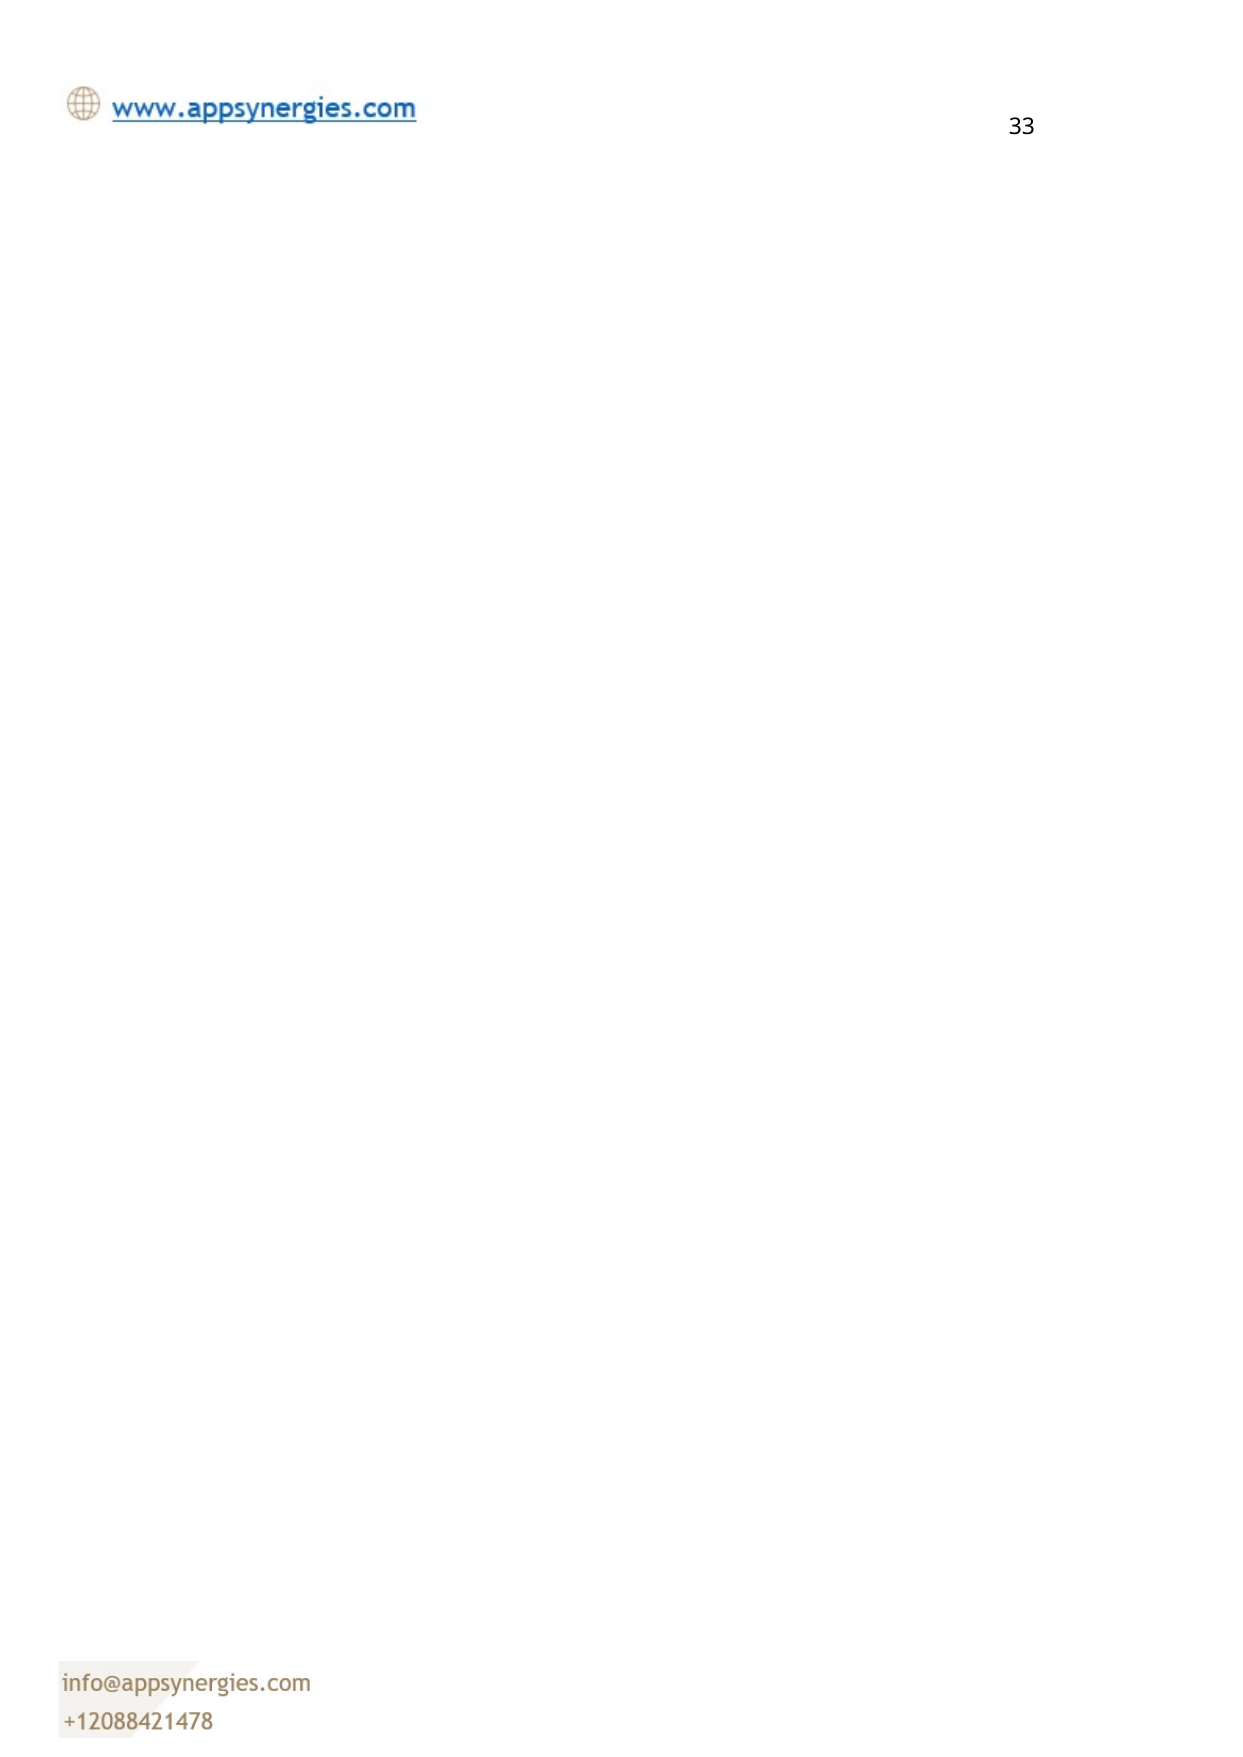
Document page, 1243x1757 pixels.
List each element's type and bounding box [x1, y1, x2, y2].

picture [58, 1661, 313, 1738]
picture [58, 75, 431, 135]
